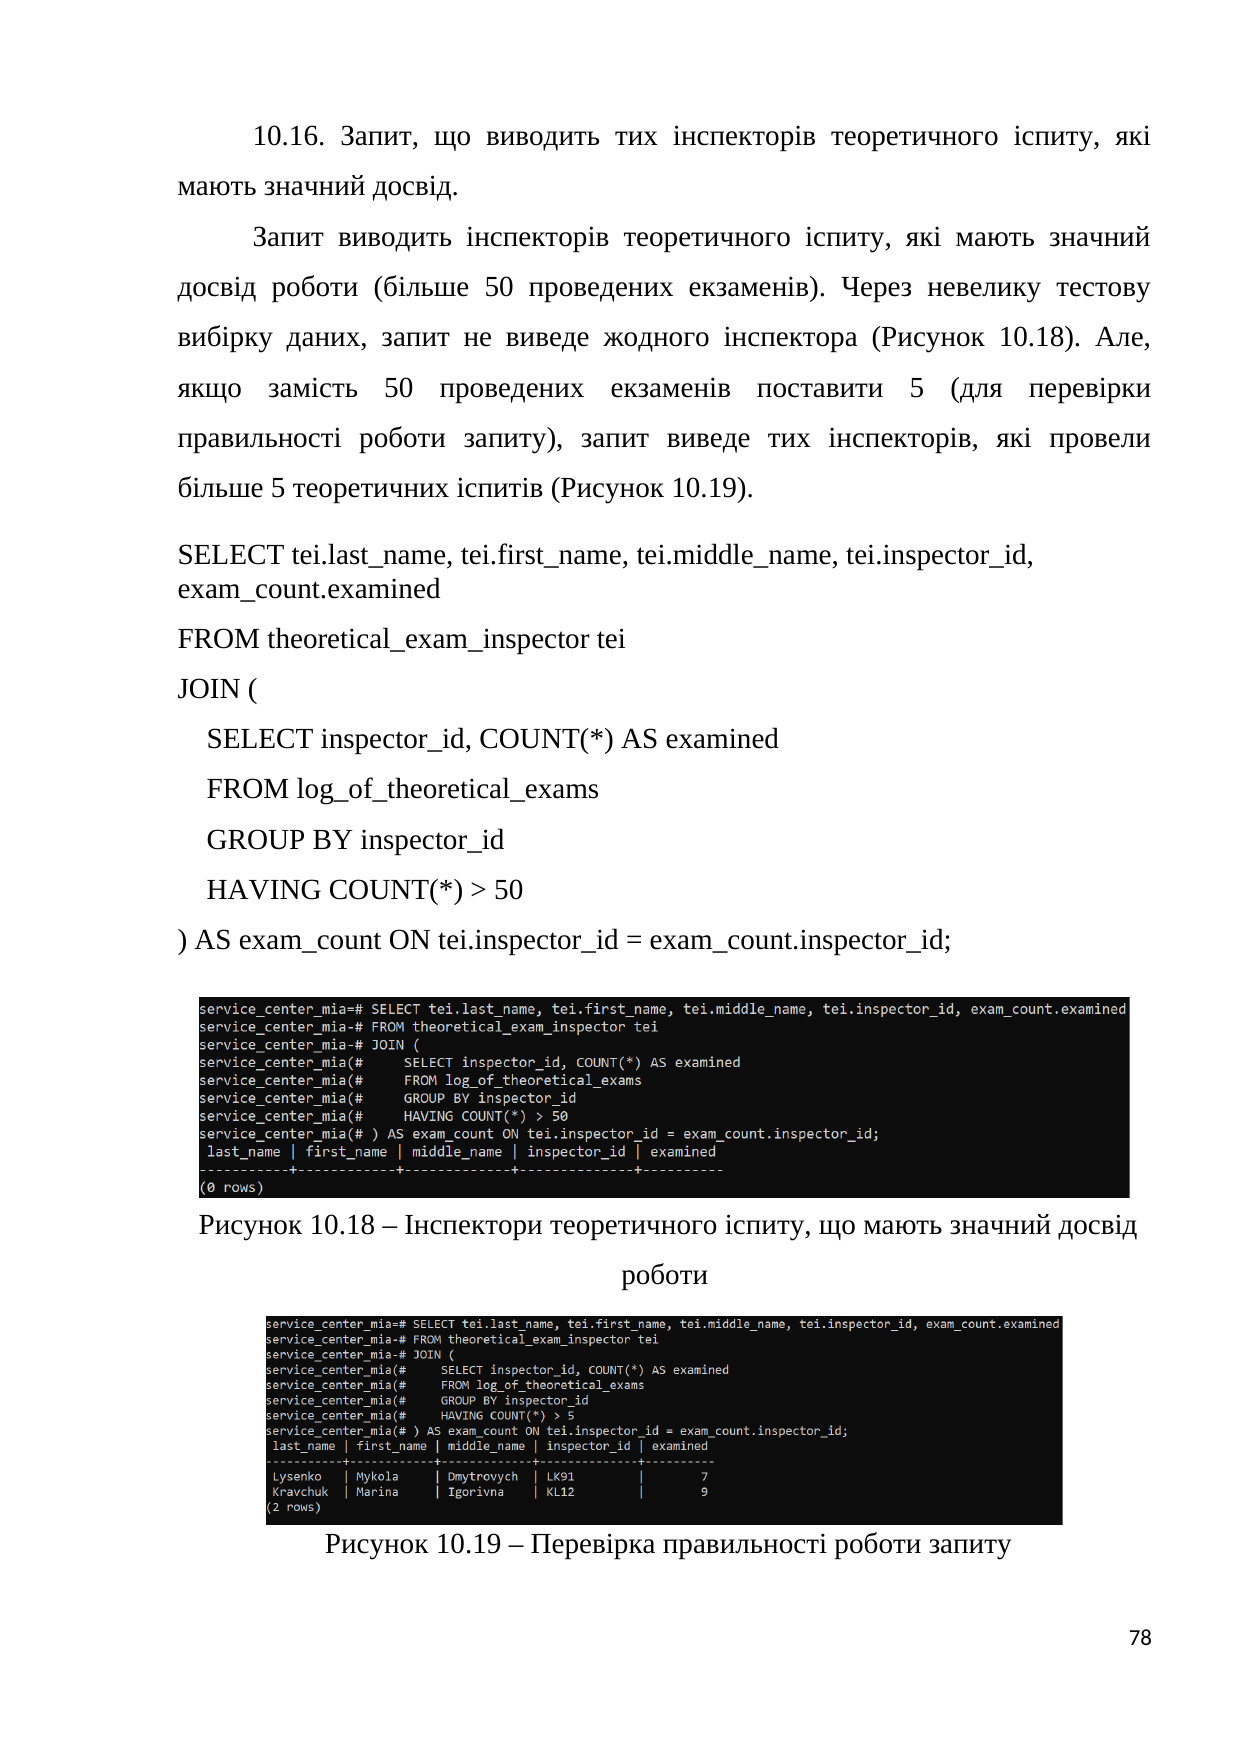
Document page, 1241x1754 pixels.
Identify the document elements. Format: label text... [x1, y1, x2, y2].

picture [266, 1316, 1063, 1525]
list Запит виводить інспекторів теоретичного іспиту, які мають значний досвід роботи (більше 50 проведених екзаменів). Через невелику тестову вибірку даних, запит не виведе жодного інспектора (Рисунок 10.18). Але, якщо замість 50 проведених екзаменів поставити 5 (для перевірки правильності роботи запиту), запит виведе тих інспекторів, які провели більше 5 теоретичних іспитів (Рисунок 10.19). [177, 219, 1152, 504]
list 10.16. Запит, що виводить тих інспекторів теоретичного іспиту, які мають значний досвід. [177, 118, 1152, 202]
text FROM theoretical_exam_inspector tei [177, 621, 1152, 654]
text Рисунок 10.19 – Перевірка правильності роботи запиту [177, 1526, 1152, 1559]
text JOIN ( [177, 671, 1152, 705]
picture [199, 997, 1130, 1198]
text GROUP BY inspector_id [177, 822, 1152, 855]
text ) AS exam_count ON tei.inspector_id = exam_count.inspector_id; [177, 922, 1152, 956]
text Рисунок 10.18 – Інспектори теоретичного іспиту, що мають значний досвід роботи [177, 1207, 1152, 1291]
text SELECT tei.last_name, tei.first_name, tei.middle_name, tei.inspector_id, exam_count.examined [177, 537, 1152, 604]
text FROM log_of_theoretical_exams [177, 772, 1152, 805]
text HAVING COUNT(*) > 50 [177, 872, 1152, 906]
text SELECT inspector_id, COUNT(*) AS examined [177, 721, 1152, 755]
